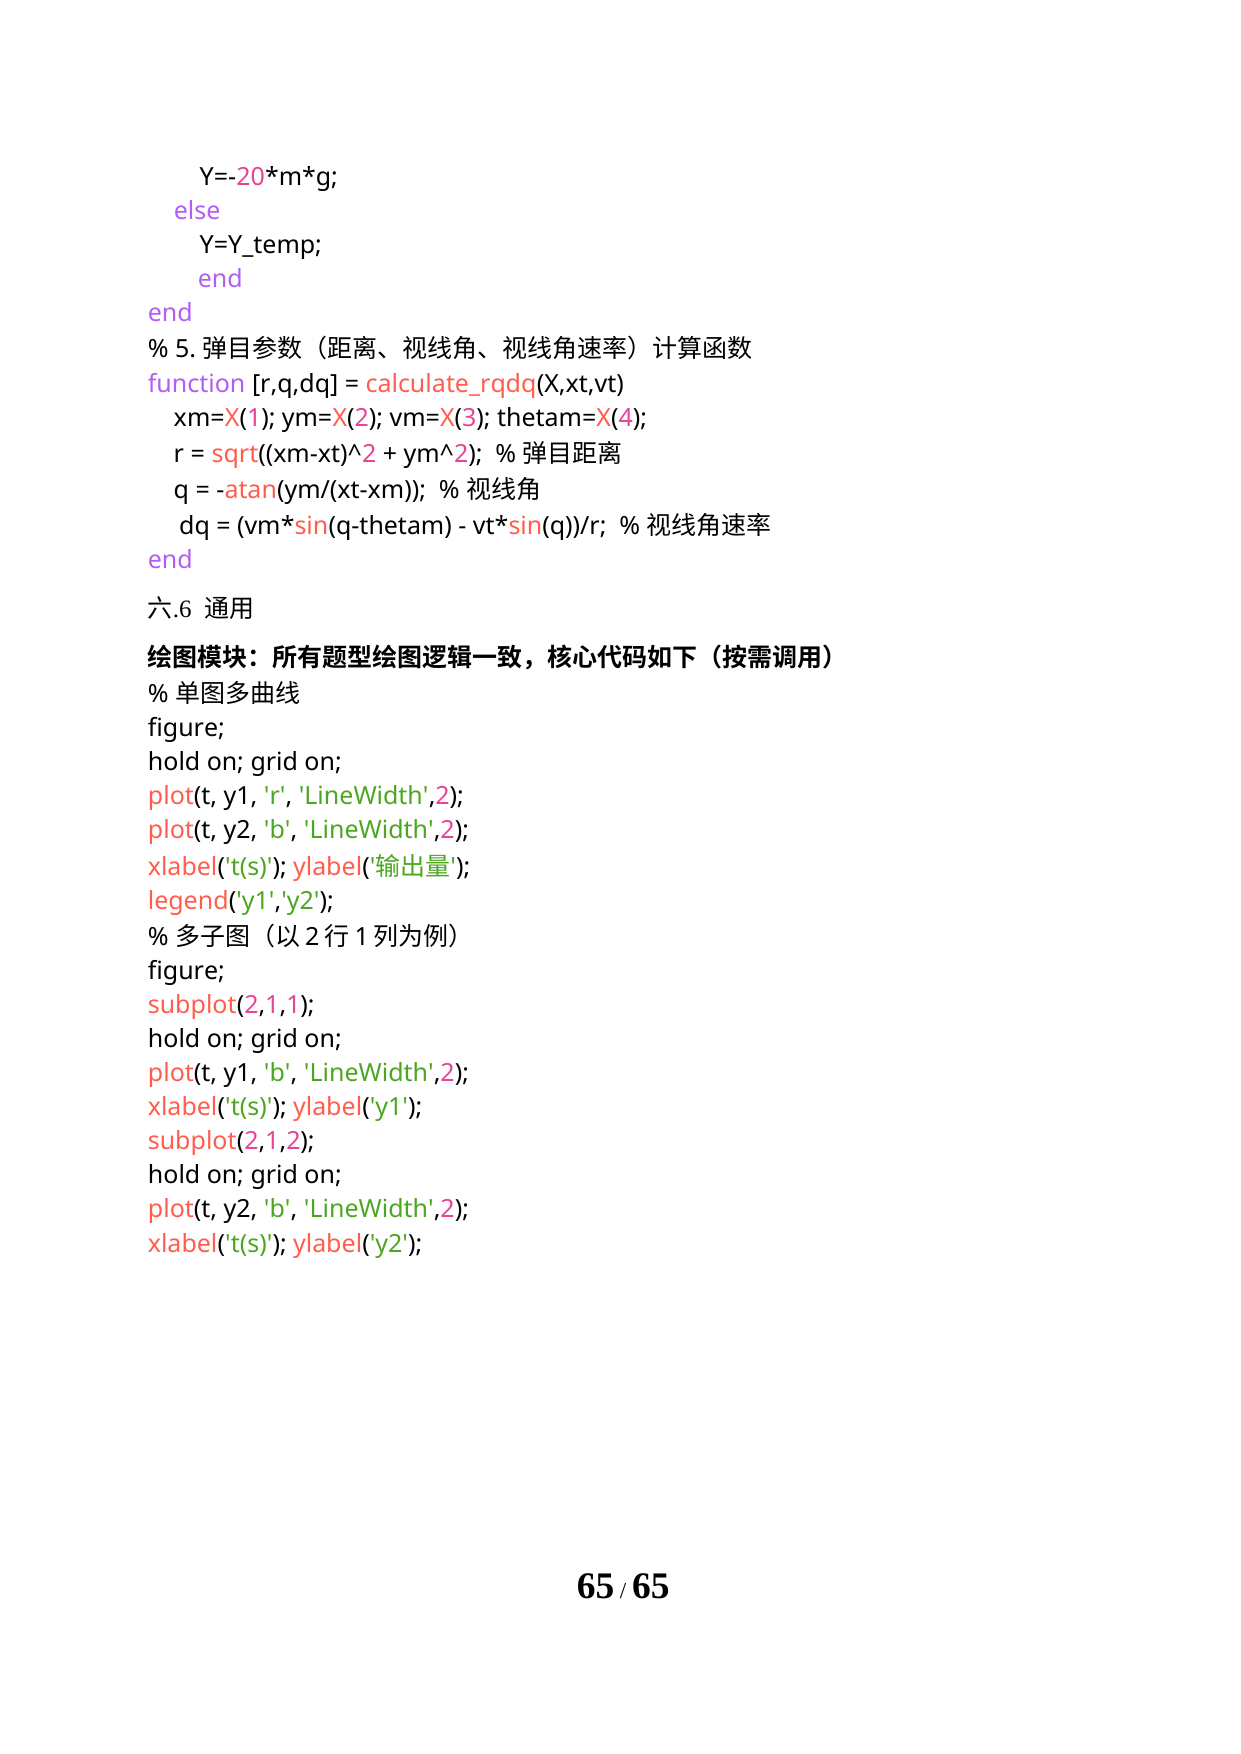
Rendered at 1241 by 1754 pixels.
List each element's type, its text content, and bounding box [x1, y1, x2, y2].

text end [148, 542, 1092, 576]
text xlabel('t(s)'); ylabel('y2'); [148, 1225, 1092, 1259]
text xlabel('t(s)'); ylabel('y1'); [148, 1089, 1092, 1123]
text r = sqrt((xm-xt)^2 + ym^2); % 弹目距离 [148, 433, 1092, 469]
text plot(t, y1, 'b', 'LineWidth',2); [148, 1055, 1092, 1089]
text Y=-20*m*g; [148, 159, 1092, 193]
text dq = (vm*sin(q-thetam) - vt*sin(q))/r; % 视线角速率 [148, 506, 1092, 542]
text hold on; grid on; [148, 1021, 1092, 1055]
text end [148, 295, 1092, 329]
text hold on; grid on; [148, 744, 1092, 778]
text figure; [148, 953, 1092, 987]
text xm=X(1); ym=X(2); vm=X(3); thetam=X(4); [148, 399, 1092, 433]
text Y=Y_temp; [148, 227, 1092, 261]
text end [148, 261, 1092, 295]
text plot(t, y1, 'r', 'LineWidth',2); [148, 778, 1092, 812]
text subplot(2,1,1); [148, 987, 1092, 1021]
text % 单图多曲线 [148, 674, 1092, 710]
subtitle 通用 [148, 589, 1092, 625]
text hold on; grid on; [148, 1157, 1092, 1191]
text figure; [148, 710, 1092, 744]
text subplot(2,1,2); [148, 1123, 1092, 1157]
text % 5. 弹目参数（距离、视线角、视线角速率）计算函数 [148, 329, 1092, 365]
text plot(t, y2, 'b', 'LineWidth',2); [148, 1191, 1092, 1225]
text 绘图模块：所有题型绘图逻辑一致，核心代码如下（按需调用） [148, 637, 1092, 674]
text function [r,q,dq] = calculate_rqdq(X,xt,vt) [148, 365, 1092, 399]
text xlabel('t(s)'); ylabel('输出量'); [148, 846, 1092, 882]
text q = -atan(ym/(xt-xm)); % 视线角 [148, 469, 1092, 506]
text plot(t, y2, 'b', 'LineWidth',2); [148, 812, 1092, 846]
text legend('y1','y2'); [148, 882, 1092, 916]
text % 多子图（以2行1列为例） [148, 916, 1092, 953]
text else [148, 193, 1092, 227]
